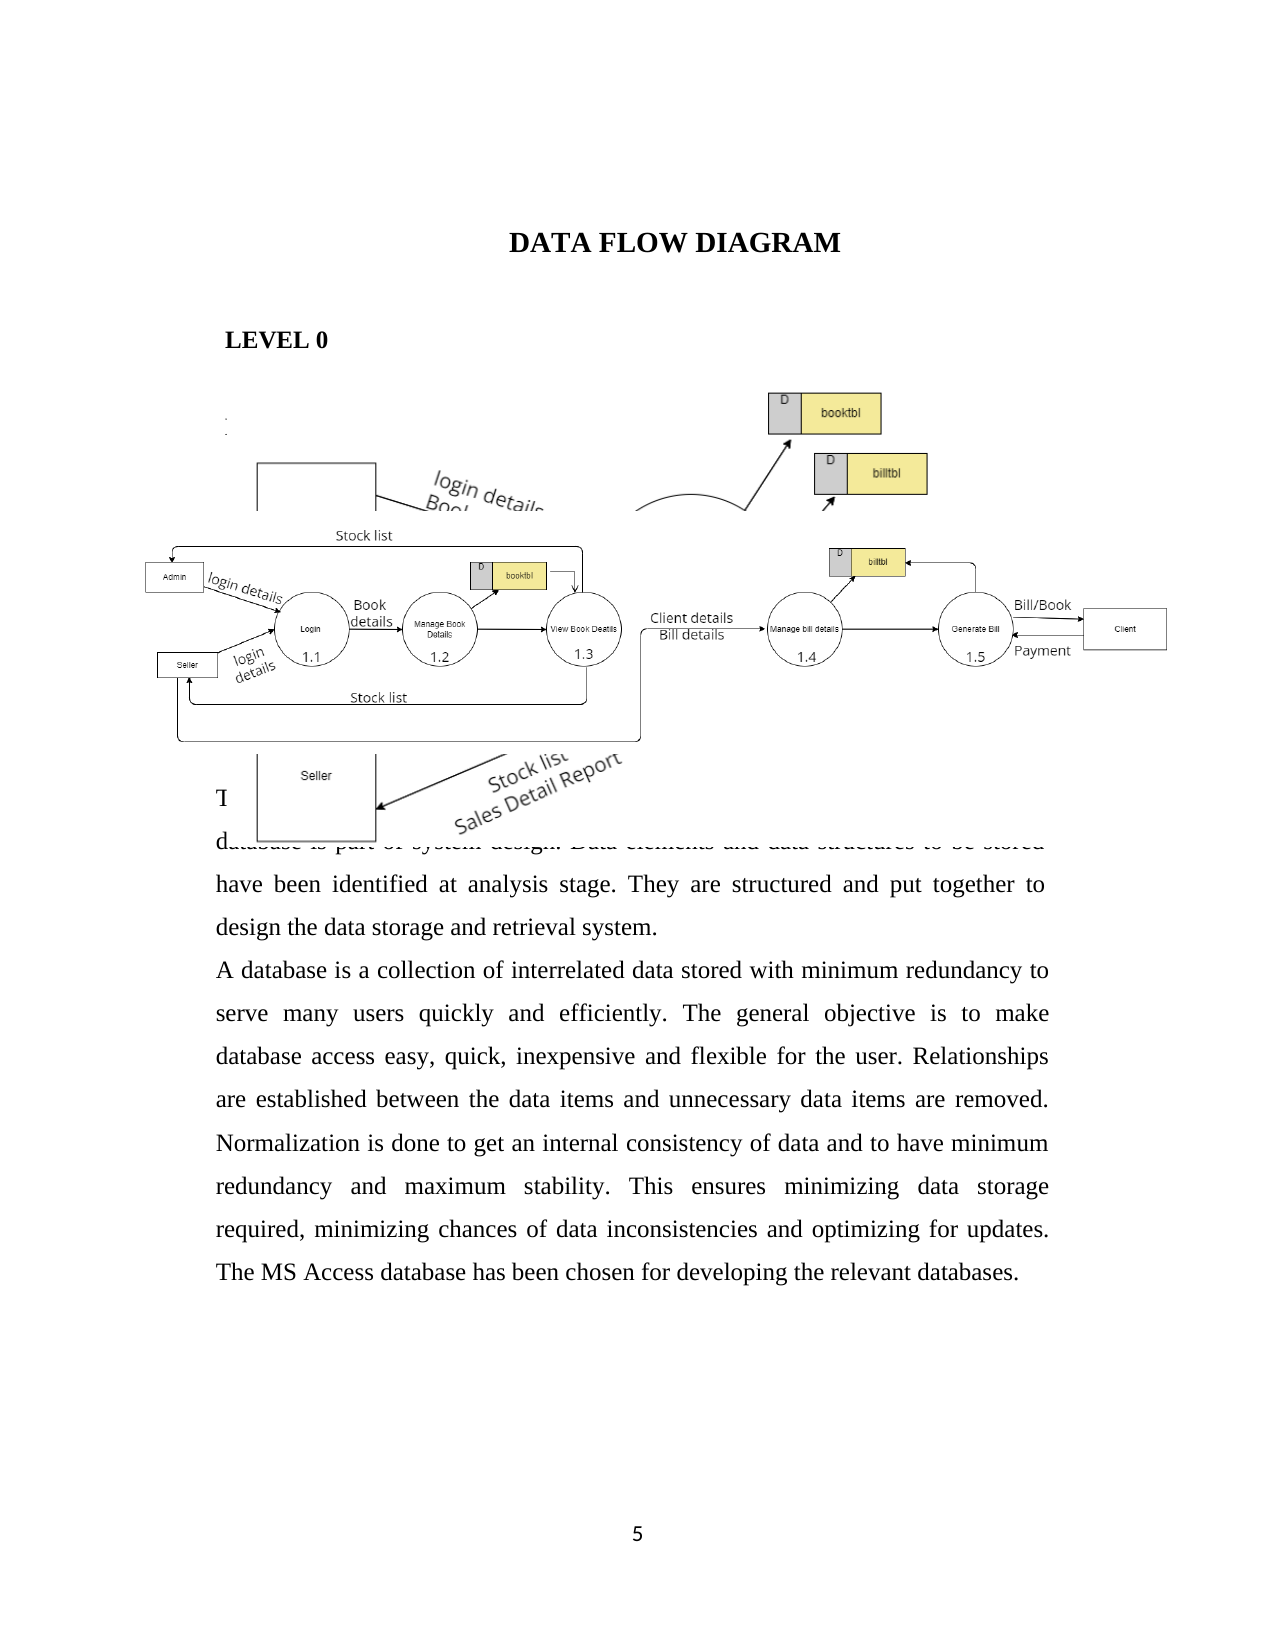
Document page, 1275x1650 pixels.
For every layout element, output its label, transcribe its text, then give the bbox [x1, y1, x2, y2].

text LEVEL 0 [225, 326, 1050, 354]
picture [134, 364, 1176, 847]
text The data in the system has to be stored and retrieved from database. Designing the database is part of system design. Data elements and data structures to be stored have been identified at analysis stage. They are structured and put together to design the data storage and retrieval system. [216, 847, 1046, 941]
text A database is a collection of interrelated data stored with minimum redundancy to serve many users quickly and efficiently. The general objective is to make database access easy, quick, inexpensive and flexible for the user. Relationships are established between the data items and unnecessary data items are removed. Normalization is done to get an internal consistency of data and to have minimum redundancy and maximum stability. This ensures minimizing data storage required, minimizing chances of data inconsistencies and optimizing for updates. The MS Access database has been chosen for developing the relevant databases. [216, 955, 1050, 1286]
text DATA FLOW DIAGRAM [300, 225, 1050, 258]
